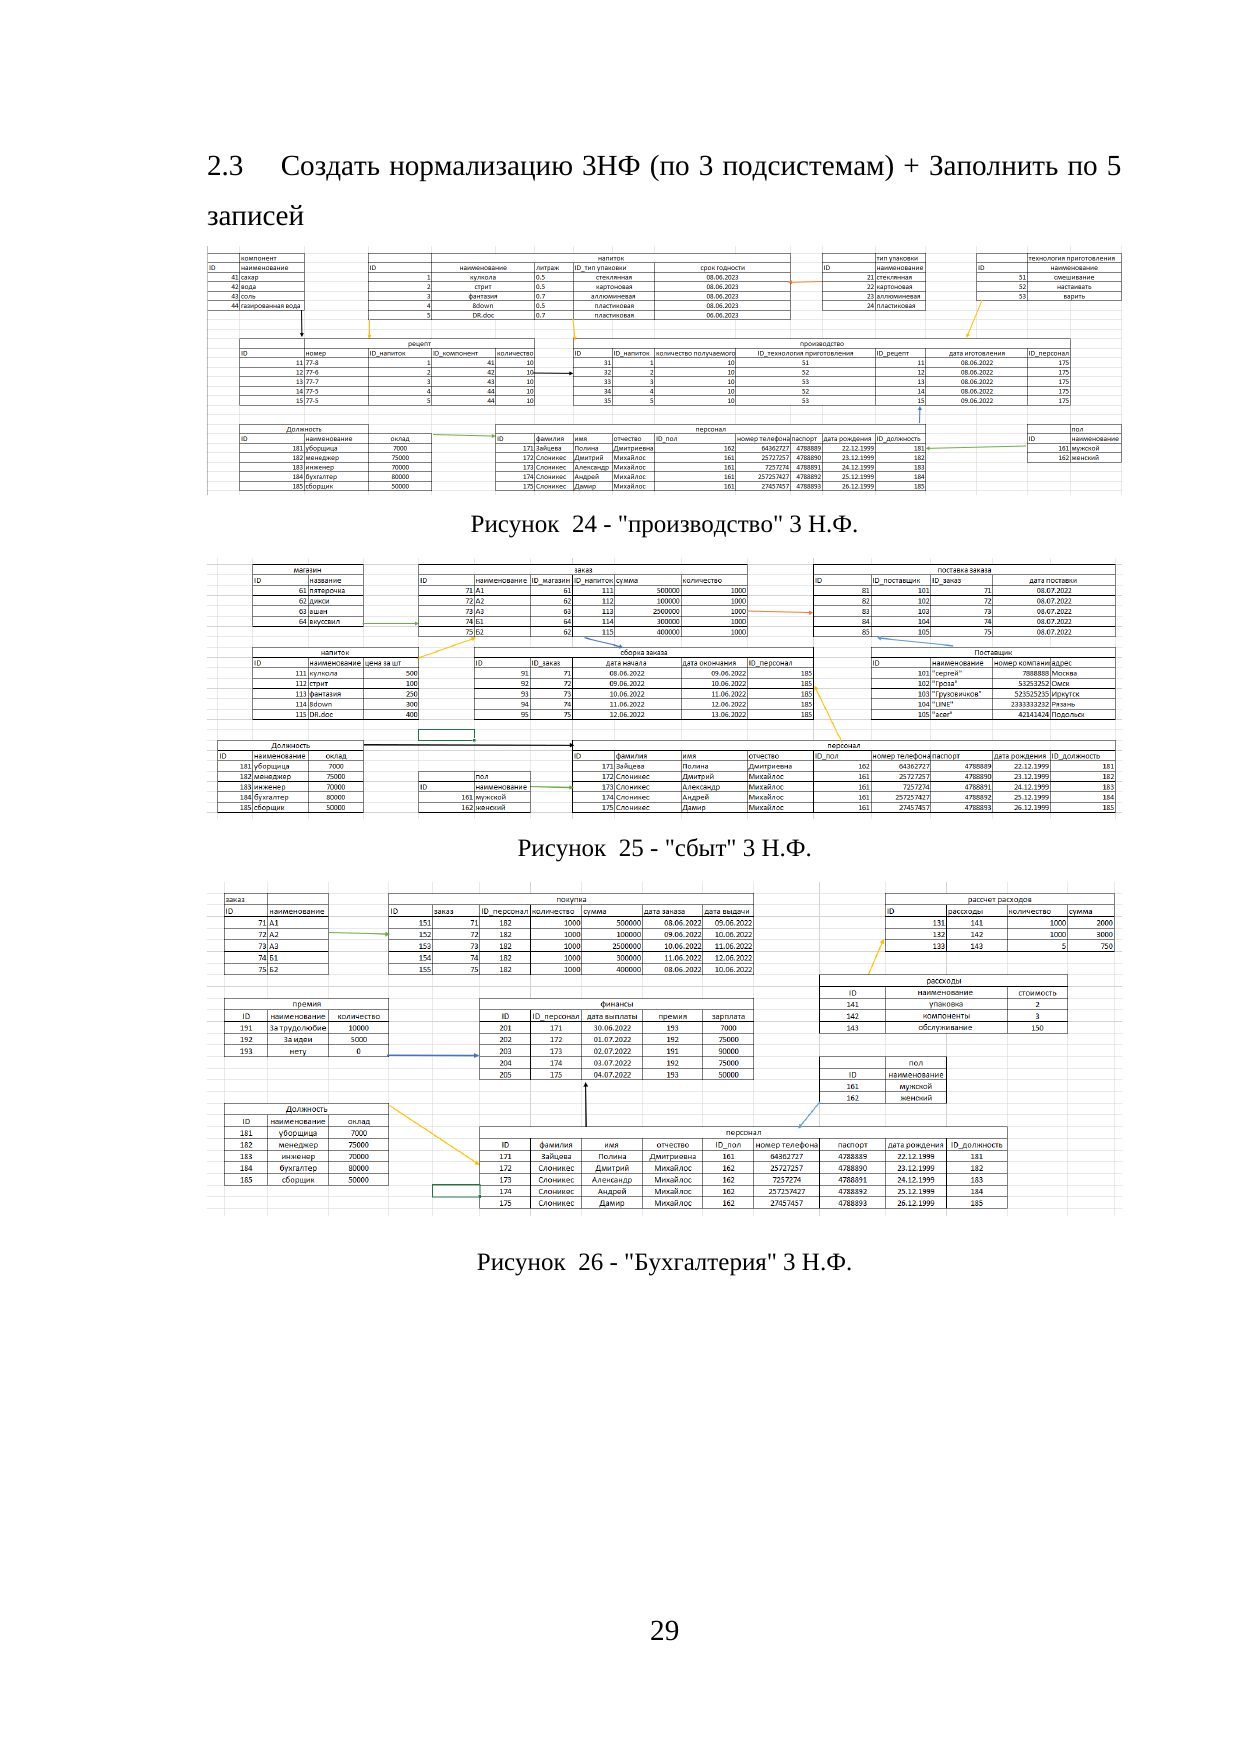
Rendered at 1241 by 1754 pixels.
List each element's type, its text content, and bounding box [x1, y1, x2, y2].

picture [206, 882, 1123, 1216]
picture [206, 558, 1123, 819]
picture [206, 246, 1123, 495]
list Создать нормализацию 3НФ (по 3 подсистемам) + Заполнить по 5 записей [207, 148, 1122, 246]
